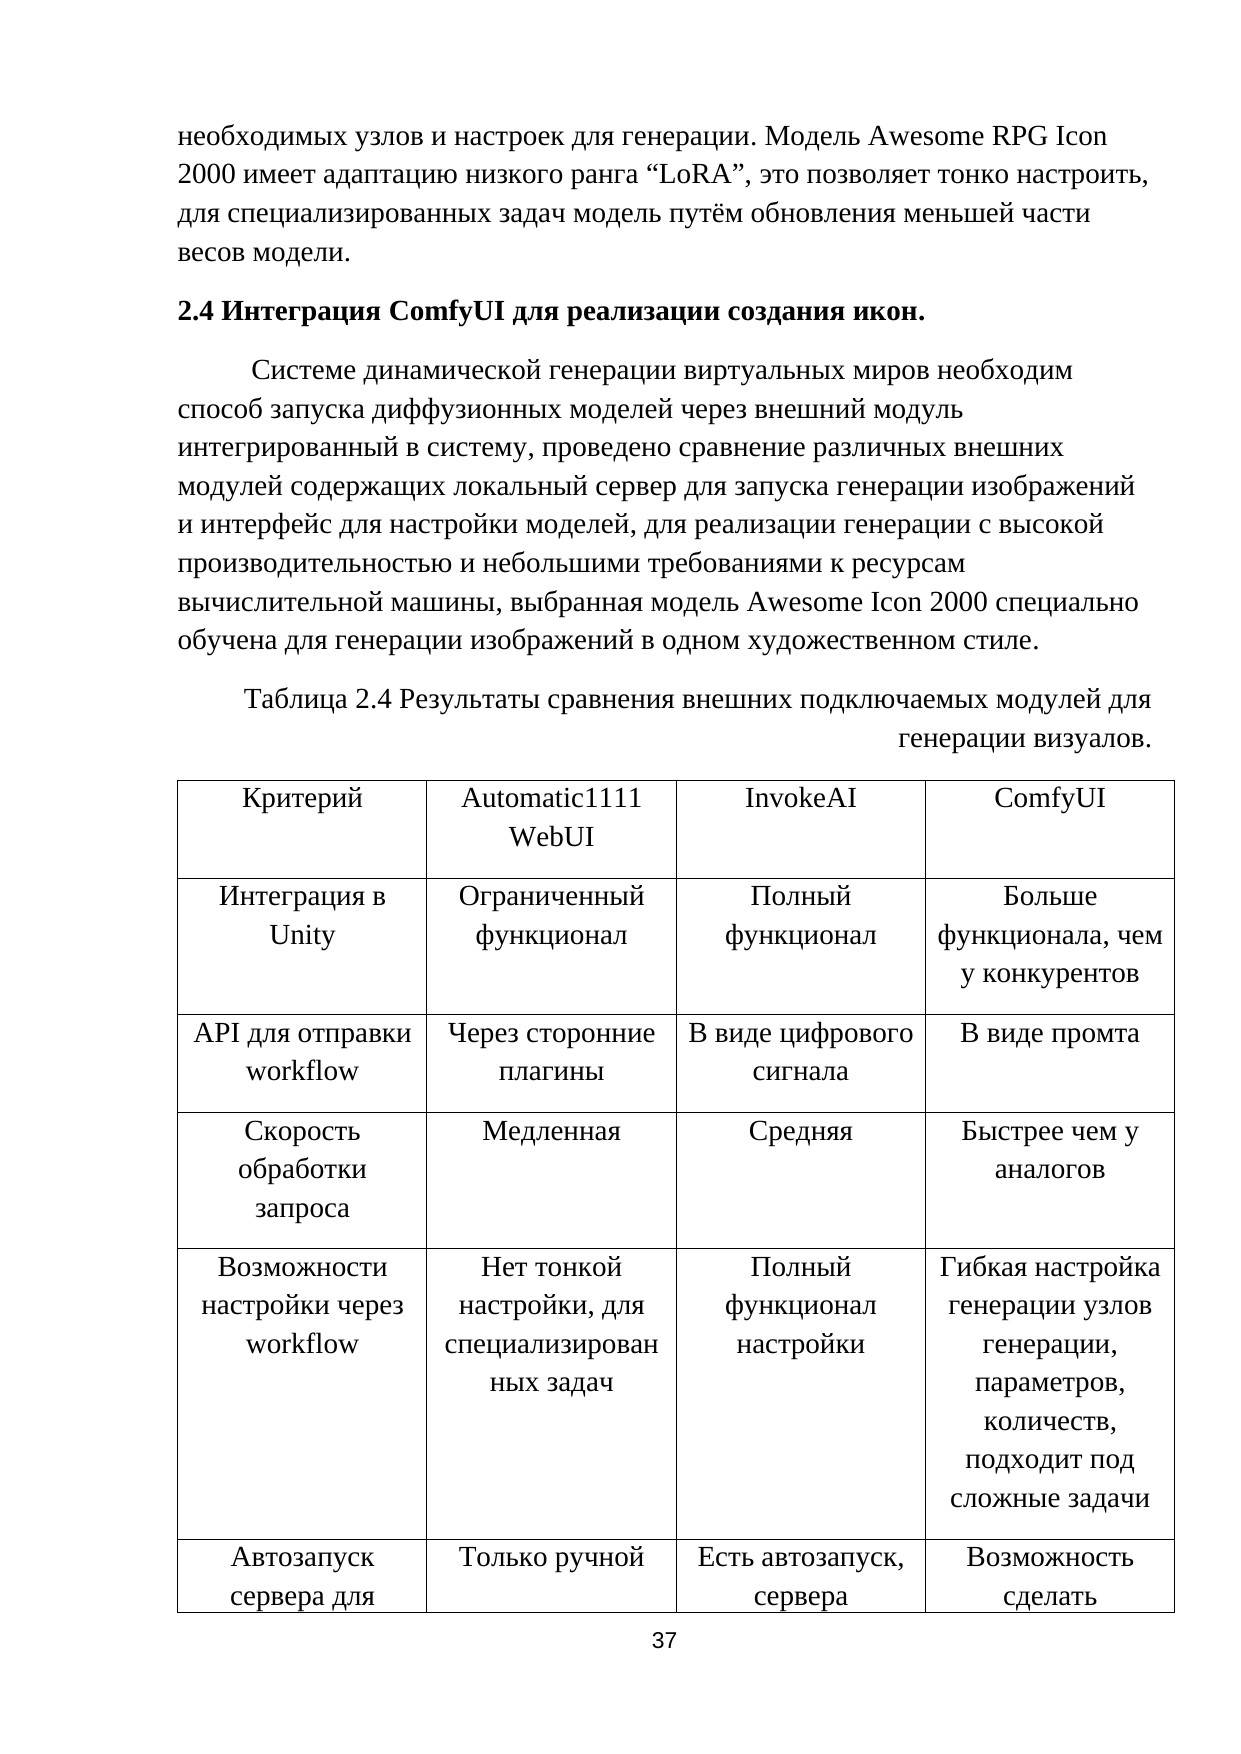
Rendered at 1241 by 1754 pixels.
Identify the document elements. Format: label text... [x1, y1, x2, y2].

table_header Automatic1111 WebUI [427, 781, 676, 877]
table_cell Полный функционал [677, 879, 925, 1014]
table_cell В виде промта [926, 1015, 1174, 1112]
table_cell В виде цифрового сигнала [677, 1015, 925, 1112]
table_cell Интеграция в Unity [178, 879, 426, 1014]
text Таблица 2.4 Результаты сравнения внешних подключаемых модулей для генерации визуалов. [177, 682, 1152, 754]
table_cell Гибкая настройка генерации узлов генерации, параметров, количеств, подходит под сложные задачи [926, 1249, 1174, 1538]
table_cell Возможности настройки через workflow [178, 1249, 426, 1538]
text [177, 118, 1152, 267]
table_cell Полный функционал настройки [677, 1249, 925, 1538]
table_cell Средняя [677, 1113, 925, 1248]
table_cell Быстрее чем у аналогов [926, 1113, 1174, 1248]
table_cell Скорость обработки запроса [178, 1113, 426, 1248]
text Системе динамической генерации виртуальных миров необходим способ запуска диффузионных моделей через внешний модуль интегрированный в систему, проведено сравнение различных внешних модулей содержащих локальный сервер для запуска генерации изображений и интерфейс для настройки моделей, для реализации генерации с высокой производительностью и небольшими требованиями к ресурсам вычислительной машины, выбранная модель Awesome Icon 2000 специально обучена для генерации изображений в одном художественном стиле. [177, 352, 1152, 656]
table_header InvokeAI [677, 781, 925, 877]
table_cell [427, 1540, 676, 1612]
table_cell Больше функционала, чем у конкурентов [926, 879, 1174, 1014]
table_cell Нет тонкой настройки, для специализированных задач [427, 1249, 676, 1538]
table_header Критерий [178, 781, 426, 877]
text 2.4 Интеграция ComfyUI для реализации создания икон. [177, 293, 1152, 327]
table_cell Ограниченный функционал [427, 879, 676, 1014]
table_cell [178, 1540, 426, 1612]
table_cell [677, 1540, 925, 1612]
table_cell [926, 1540, 1174, 1612]
table_cell Через сторонние плагины [427, 1015, 676, 1112]
table_cell Медленная [427, 1113, 676, 1248]
table_header ComfyUI [926, 781, 1174, 877]
table_cell API для отправки workflow [178, 1015, 426, 1112]
